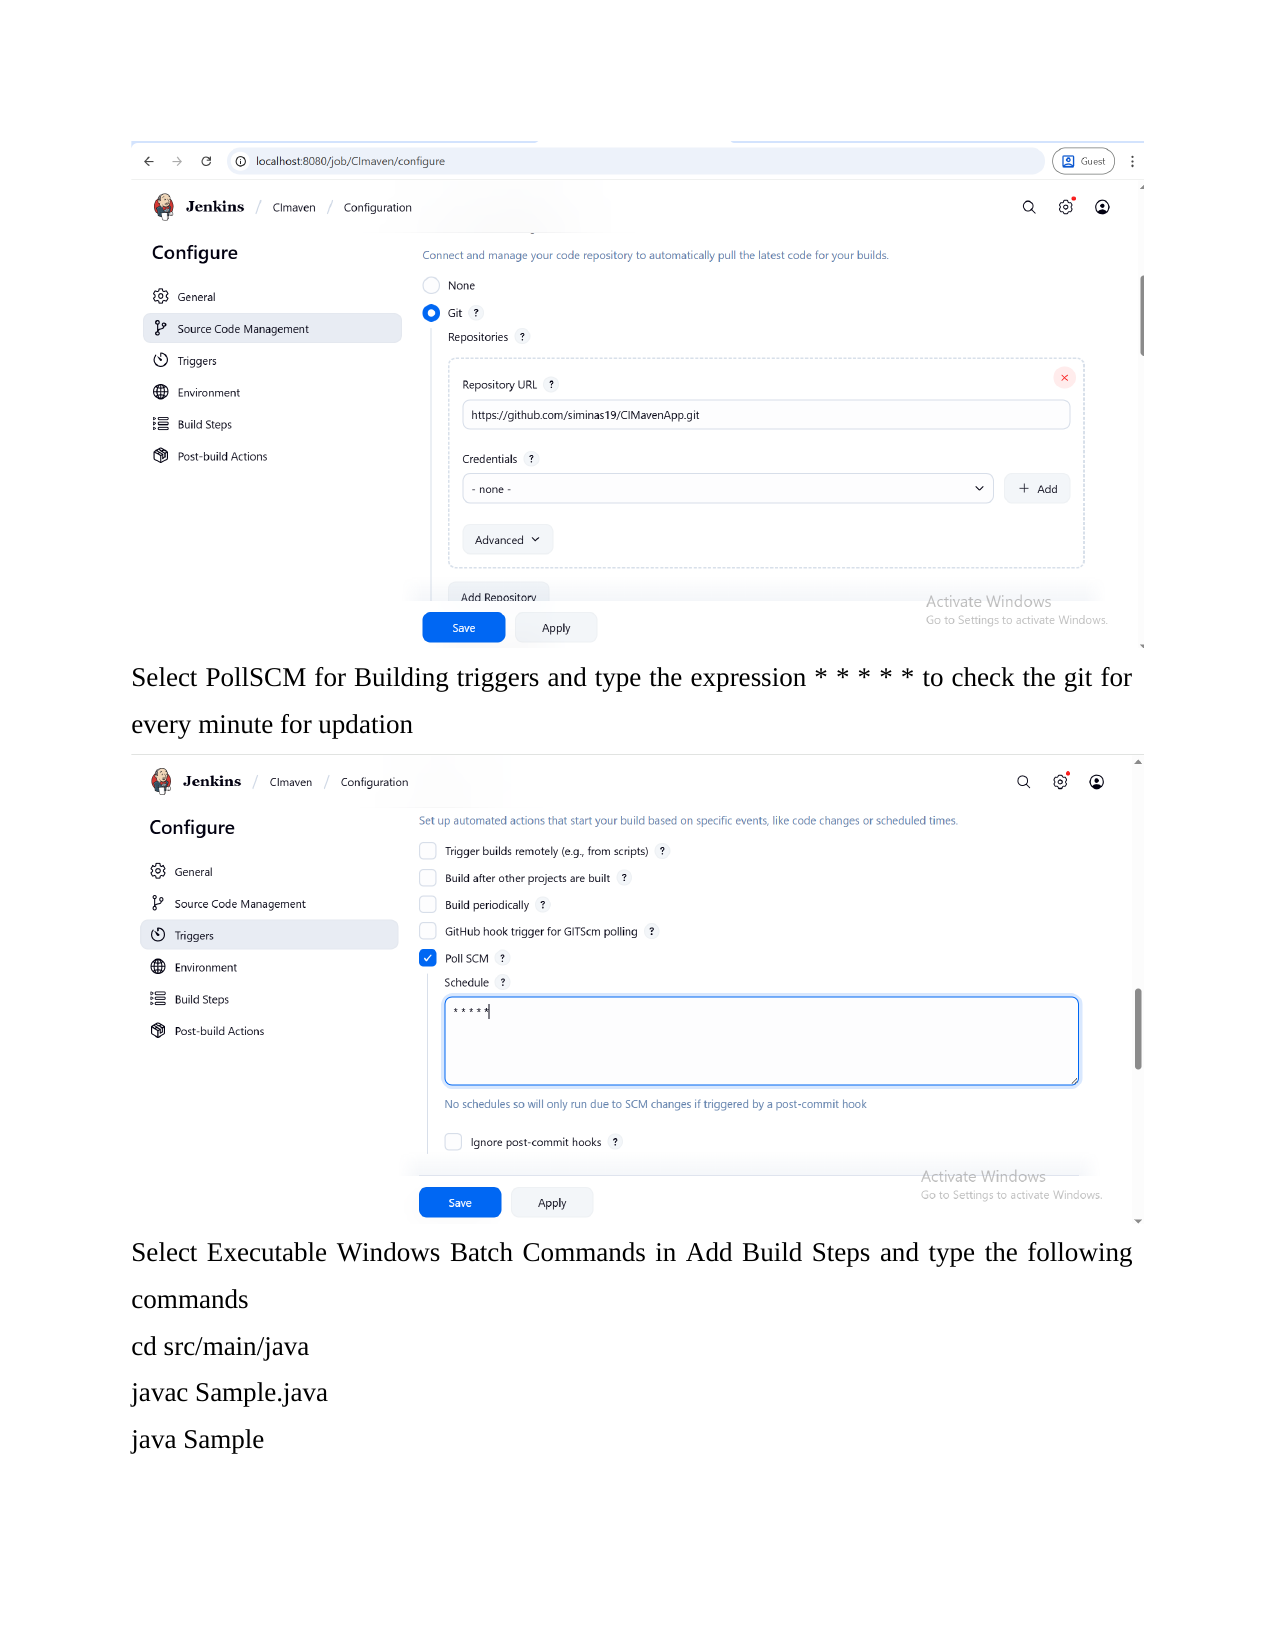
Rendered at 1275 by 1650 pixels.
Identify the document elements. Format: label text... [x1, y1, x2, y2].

text Select Executable Windows Batch Commands in Add Build Steps and type the following commands [131, 1236, 1134, 1314]
text javac Sample.java [131, 1376, 1134, 1407]
text java Sample [131, 1423, 1134, 1454]
text Select PollSCM for Building triggers and type the expression * * * * * to check the git for every minute for updation [131, 661, 1134, 739]
picture [131, 141, 1144, 648]
picture [131, 754, 1144, 1224]
text cd src/main/java [131, 1329, 1134, 1361]
